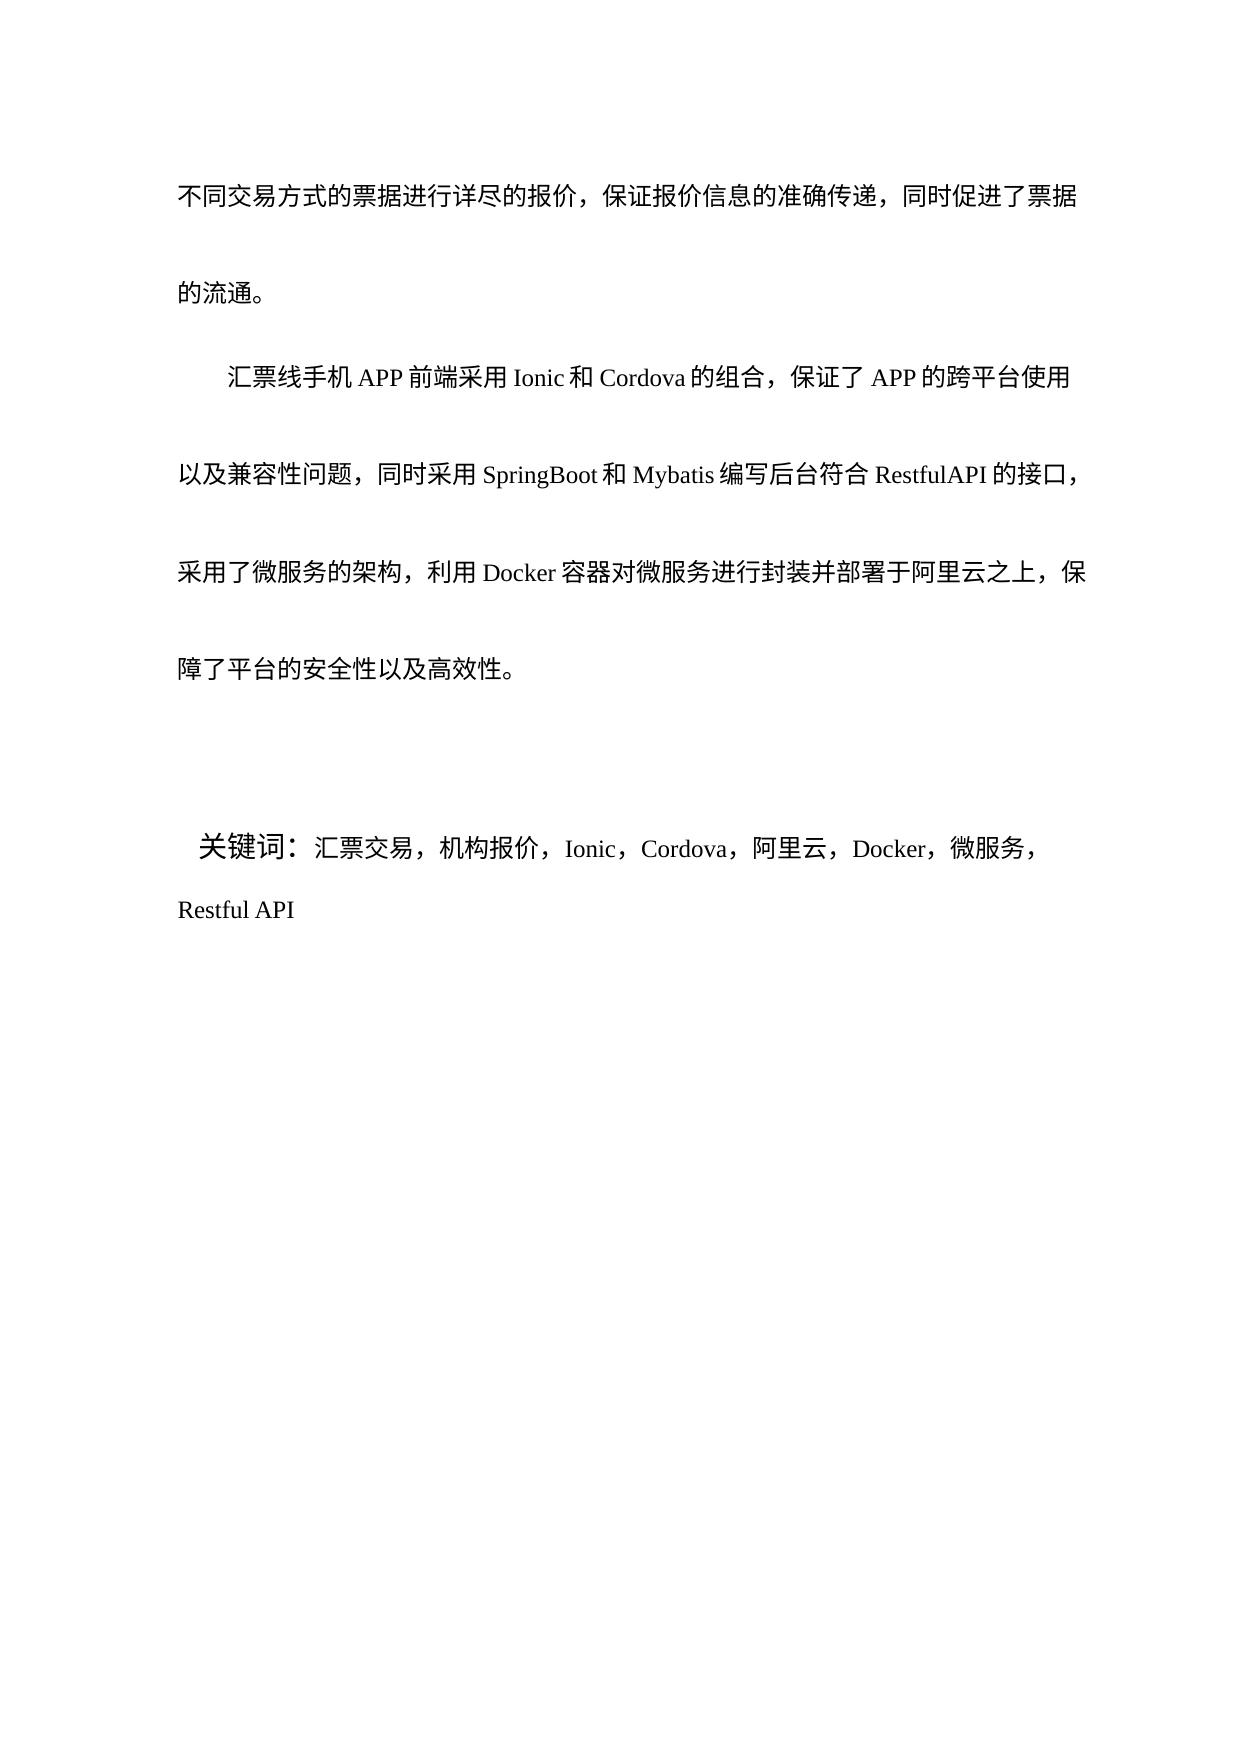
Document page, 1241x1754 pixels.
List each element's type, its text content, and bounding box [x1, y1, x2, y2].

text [177, 162, 1092, 324]
text 汇票线手机APP前端采用Ionic和Cordova的组合，保证了APP的跨平台使用以及兼容性问题，同时采用SpringBoot和Mybatis编写后台符合RestfulAPI的接口，采用了微服务的架构，利用Docker容器对微服务进行封装并部署于阿里云之上，保障了平台的安全性以及高效性。 [177, 343, 1092, 700]
text 关键词：汇票交易，机构报价，Ionic，Cordova，阿里云，Docker，微服务，Restful API [177, 812, 1092, 926]
